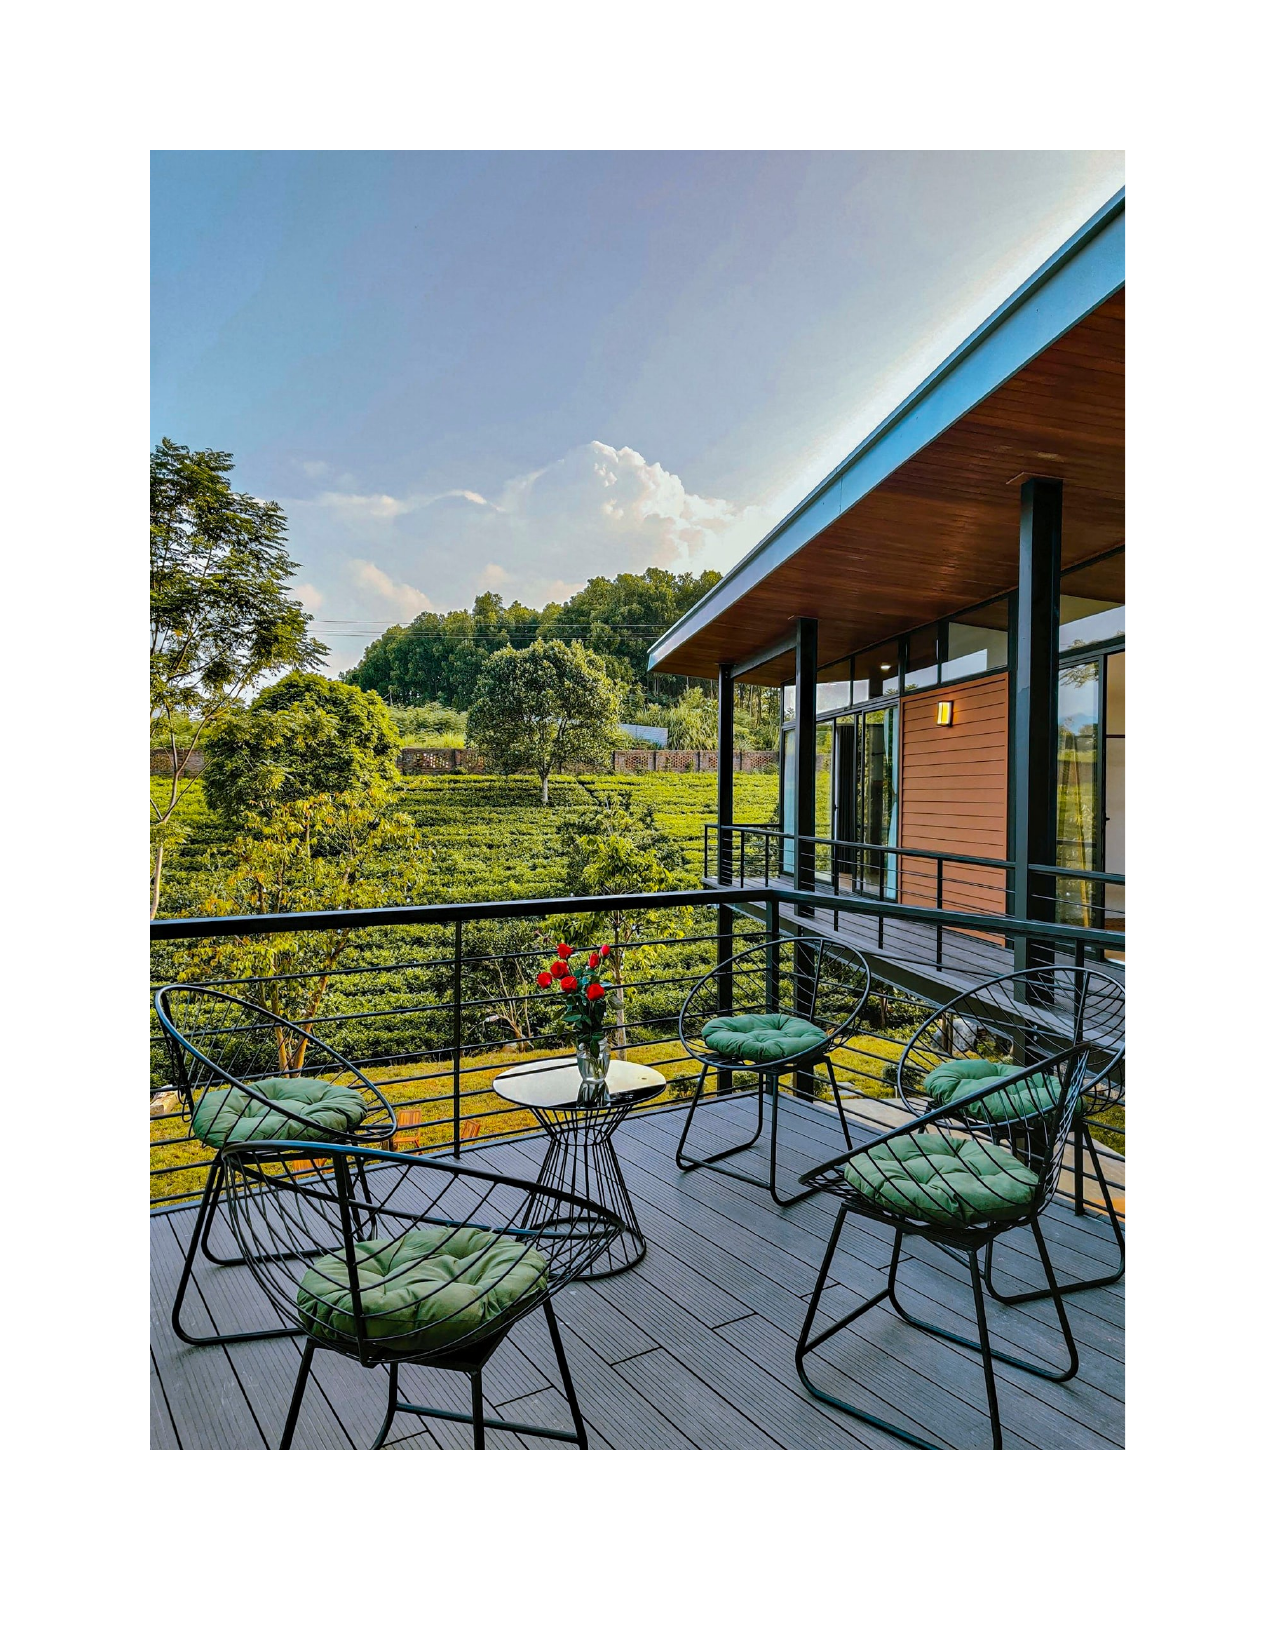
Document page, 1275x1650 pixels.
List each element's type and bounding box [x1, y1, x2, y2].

picture [150, 150, 1125, 1450]
